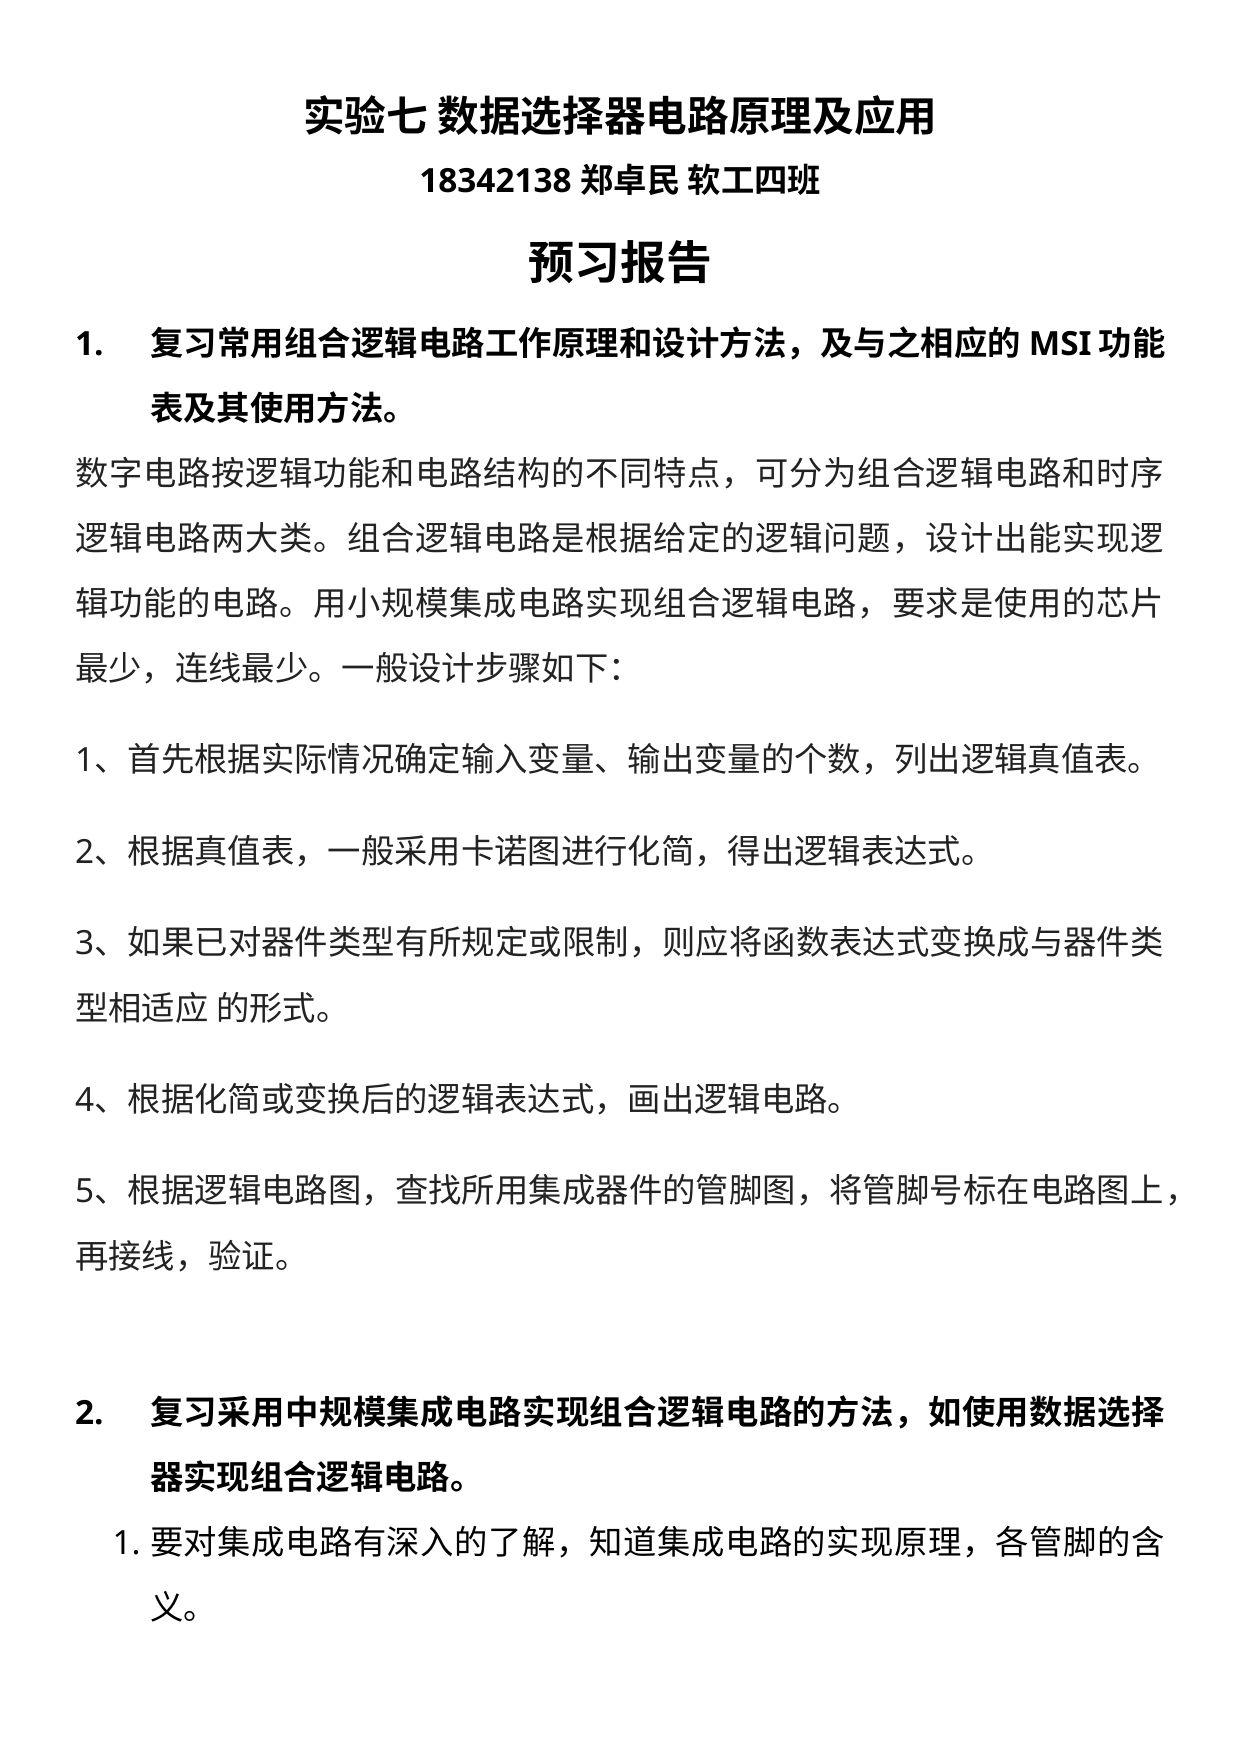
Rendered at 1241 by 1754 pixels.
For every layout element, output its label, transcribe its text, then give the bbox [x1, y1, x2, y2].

text 18342138 郑卓民 软工四班 [75, 146, 1165, 211]
list 复习常用组合逻辑电路工作原理和设计方法，及与之相应的MSI功能表及其使用方法。 [75, 308, 1165, 438]
list 复习采用中规模集成电路实现组合逻辑电路的方法，如使用数据选择器实现组合逻辑电路。 [75, 1378, 1165, 1508]
text 1、首先根据实际情况确定输入变量、输出变量的个数，列出逻辑真值表。 [75, 725, 1165, 790]
text 2、根据真值表，一般采用卡诺图进行化简，得出逻辑表达式。 [75, 816, 1165, 881]
list 要对集成电路有深入的了解，知道集成电路的实现原理，各管脚的含义。 [112, 1508, 1165, 1638]
text 实验七 数据选择器电路原理及应用 [75, 81, 1165, 146]
text 数字电路按逻辑功能和电路结构的不同特点，可分为组合逻辑电路和时序逻辑电路两大类。组合逻辑电路是根据给定的逻辑问题，设计出能实现逻辑功能的电路。用小规模集成电路实现组合逻辑电路，要求是使用的芯片最少，连线最少。一般设计步骤如下： [75, 438, 1165, 698]
text 4、根据化简或变换后的逻辑表达式，画出逻辑电路。 [75, 1064, 1165, 1129]
text 3、如果已对器件类型有所规定或限制，则应将函数表达式变换成与器件类型相适应 的形式。 [75, 908, 1165, 1038]
text 预习报告 [75, 211, 1165, 308]
text 5、根据逻辑电路图，查找所用集成器件的管脚图，将管脚号标在电路图上，再接线，验证。 [75, 1156, 1165, 1286]
